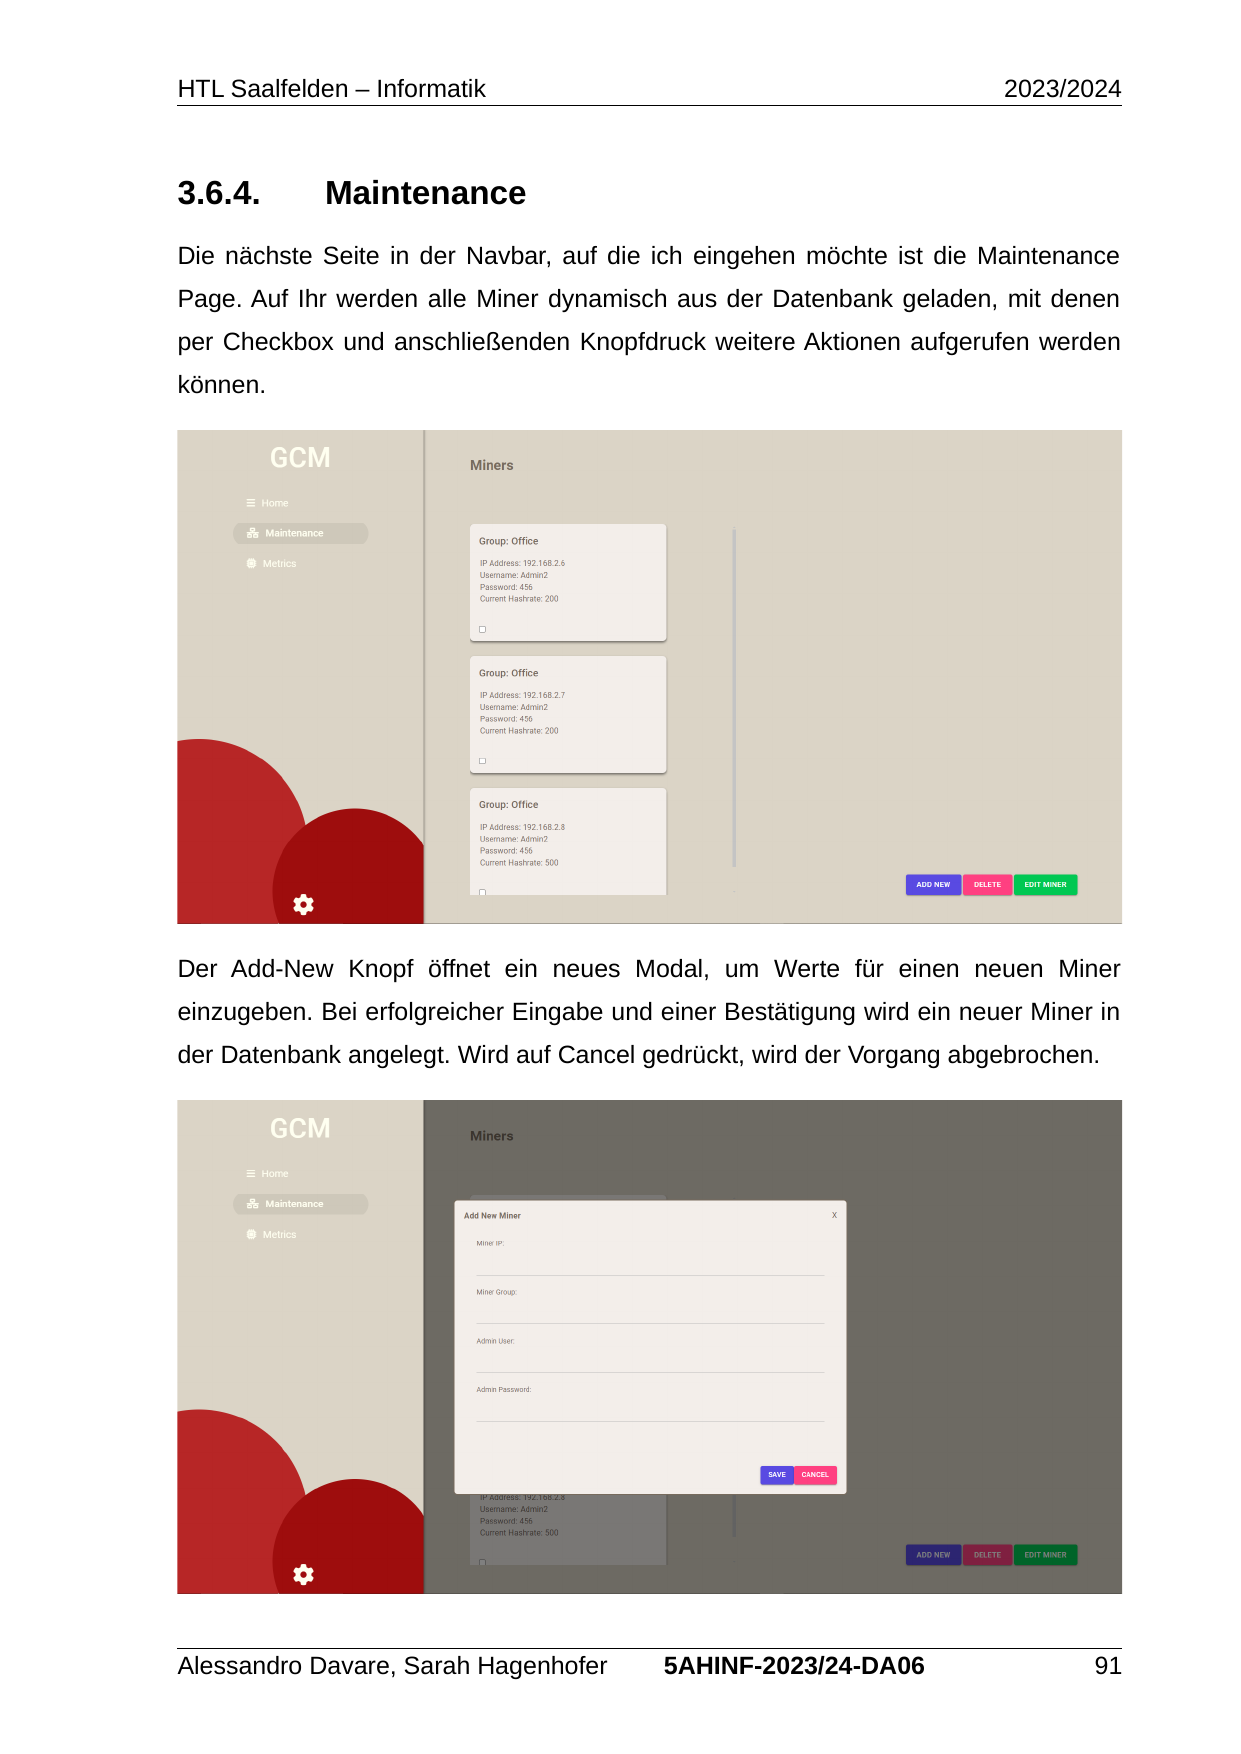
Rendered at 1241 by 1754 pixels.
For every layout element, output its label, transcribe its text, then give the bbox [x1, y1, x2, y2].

subtitle Maintenance [177, 173, 1122, 211]
text Die nächste Seite in der Navbar, auf die ich eingehen möchte ist die Maintenance Page. Auf Ihr werden alle Miner dynamisch aus der Datenbank geladen, mit denen per Checkbox und anschließenden Knopfdruck weitere Aktionen aufgerufen werden können. [177, 241, 1122, 399]
text Der Add-New Knopf öffnet ein neues Modal, um Werte für einen neuen Miner einzugeben. Bei erfolgreicher Eingabe und einer Bestätigung wird ein neuer Miner in der Datenbank angelegt. Wird auf Cancel gedrückt, wird der Vorgang abgebrochen. [177, 954, 1122, 1069]
picture [177, 430, 1123, 924]
picture [177, 1100, 1123, 1594]
